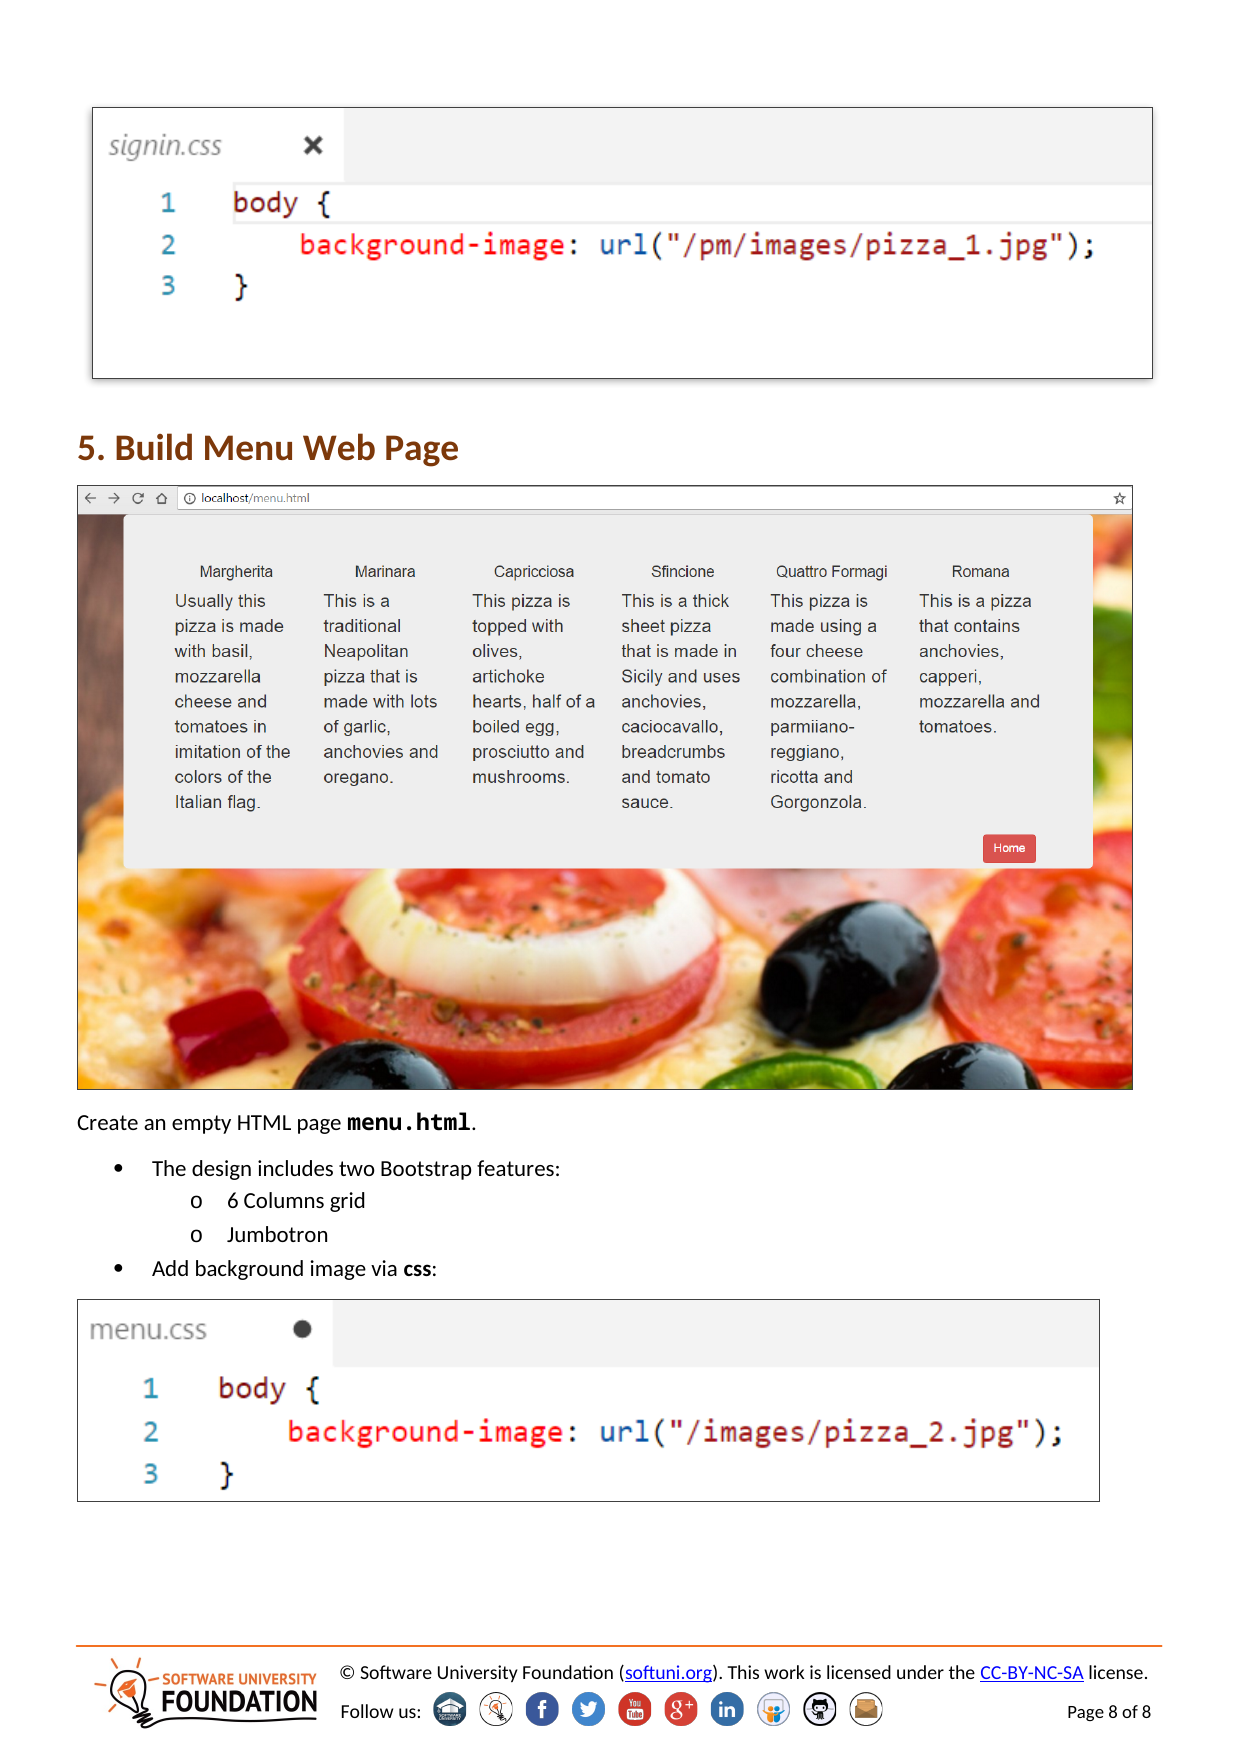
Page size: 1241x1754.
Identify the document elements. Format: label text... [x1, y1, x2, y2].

picture [664, 1692, 698, 1726]
list Add background image via css: [114, 1254, 1163, 1282]
text Create an empty HTML page menu.html. [77, 1106, 1163, 1137]
picture [93, 1656, 317, 1729]
picture [433, 1692, 467, 1726]
picture [710, 1692, 744, 1726]
list The design includes two Bootstrap features: [114, 1154, 1163, 1182]
picture [803, 1692, 837, 1726]
picture [618, 1692, 652, 1726]
picture [525, 1692, 559, 1726]
picture [78, 486, 1132, 1089]
picture [78, 1300, 1099, 1501]
picture [93, 108, 1152, 378]
picture [572, 1692, 605, 1726]
picture [849, 1692, 883, 1726]
picture [757, 1692, 790, 1726]
subtitle Build Menu Web Page [77, 424, 1163, 469]
list 6 Columns grid [189, 1187, 1163, 1216]
picture [479, 1692, 513, 1726]
list Jumbotron [189, 1220, 1163, 1249]
